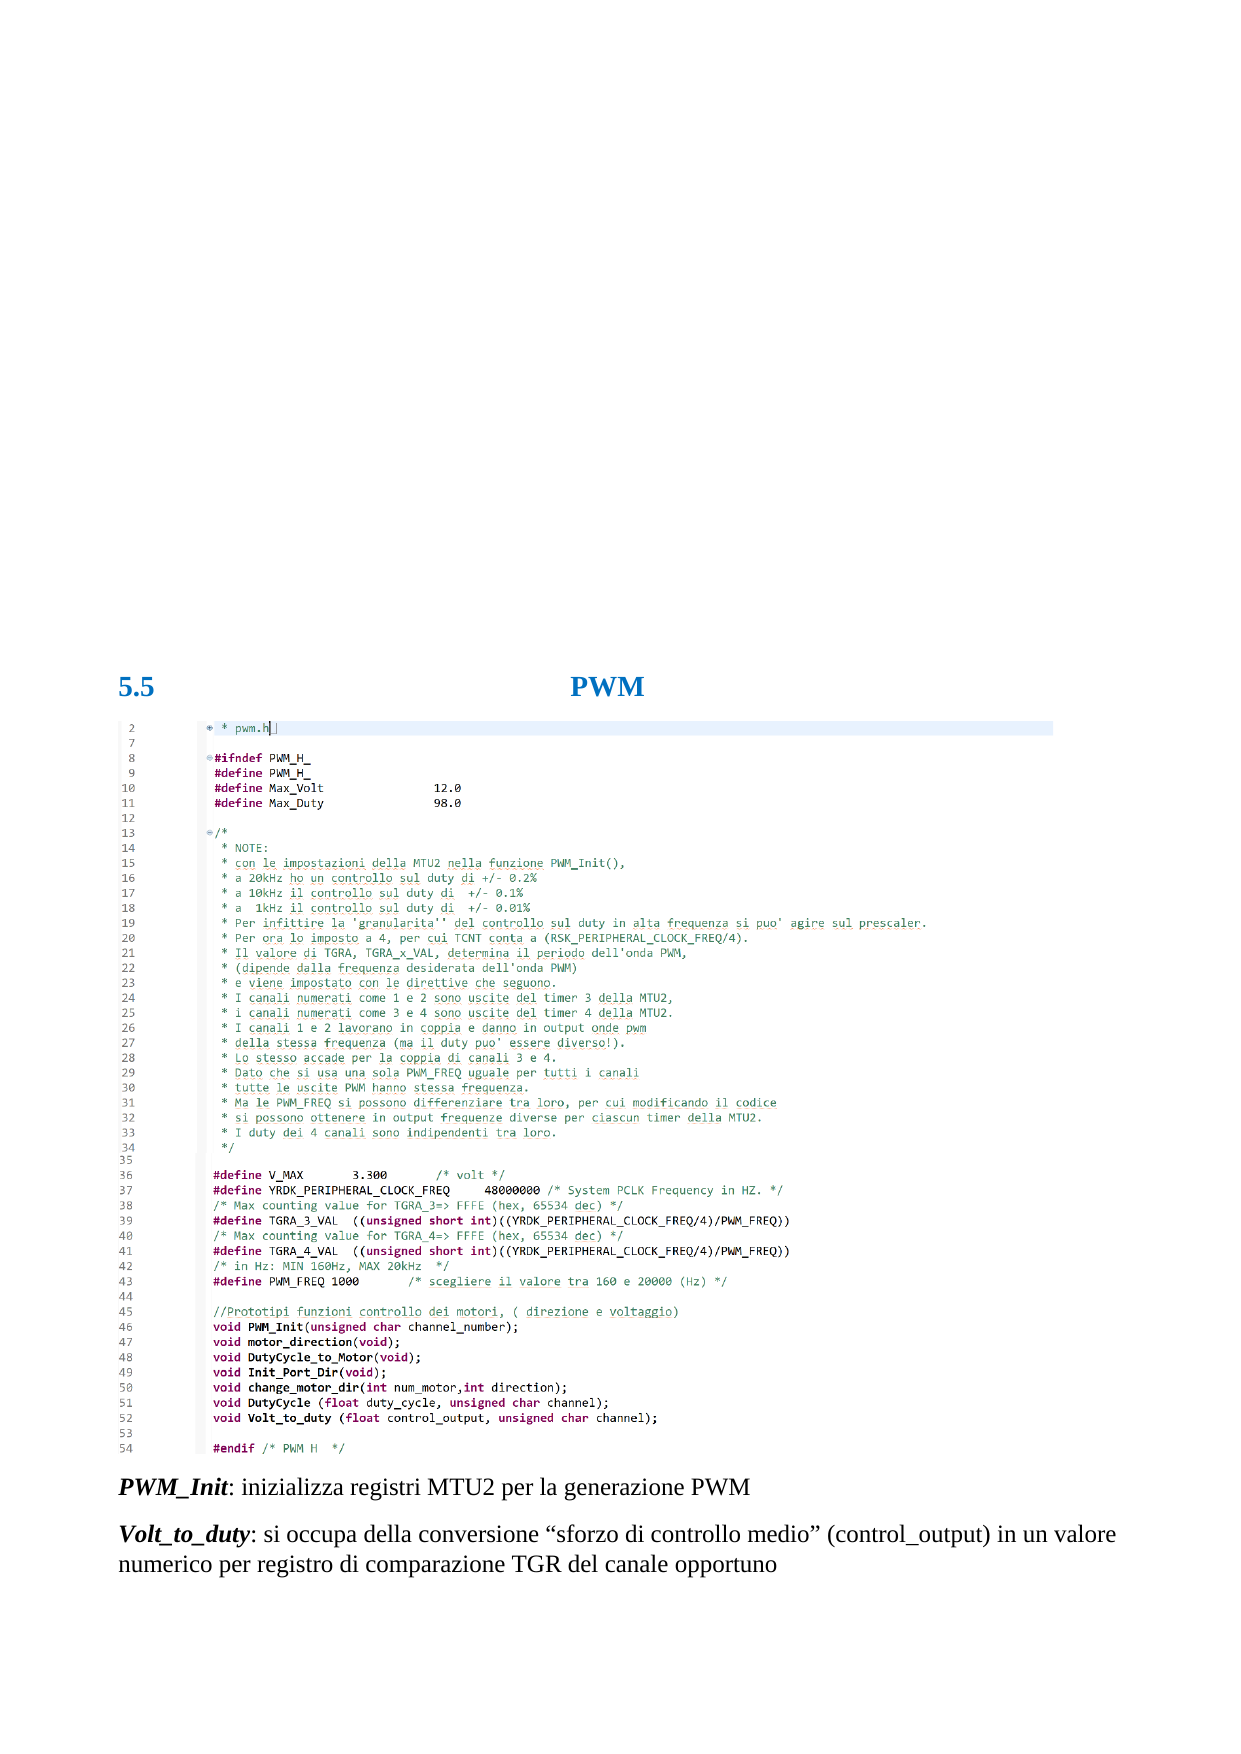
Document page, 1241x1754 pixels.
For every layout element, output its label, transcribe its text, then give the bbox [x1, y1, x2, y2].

text PWM_Init: inizializza registri MTU2 per la generazione PWM [118, 1472, 1122, 1501]
picture [118, 721, 1054, 1454]
text Volt_to_duty: si occupa della conversione “sforzo di controllo medio” (control_output) in un valore numerico per registro di comparazione TGR del canale opportuno [118, 1519, 1122, 1578]
text 5.5 PWM [118, 669, 1122, 703]
